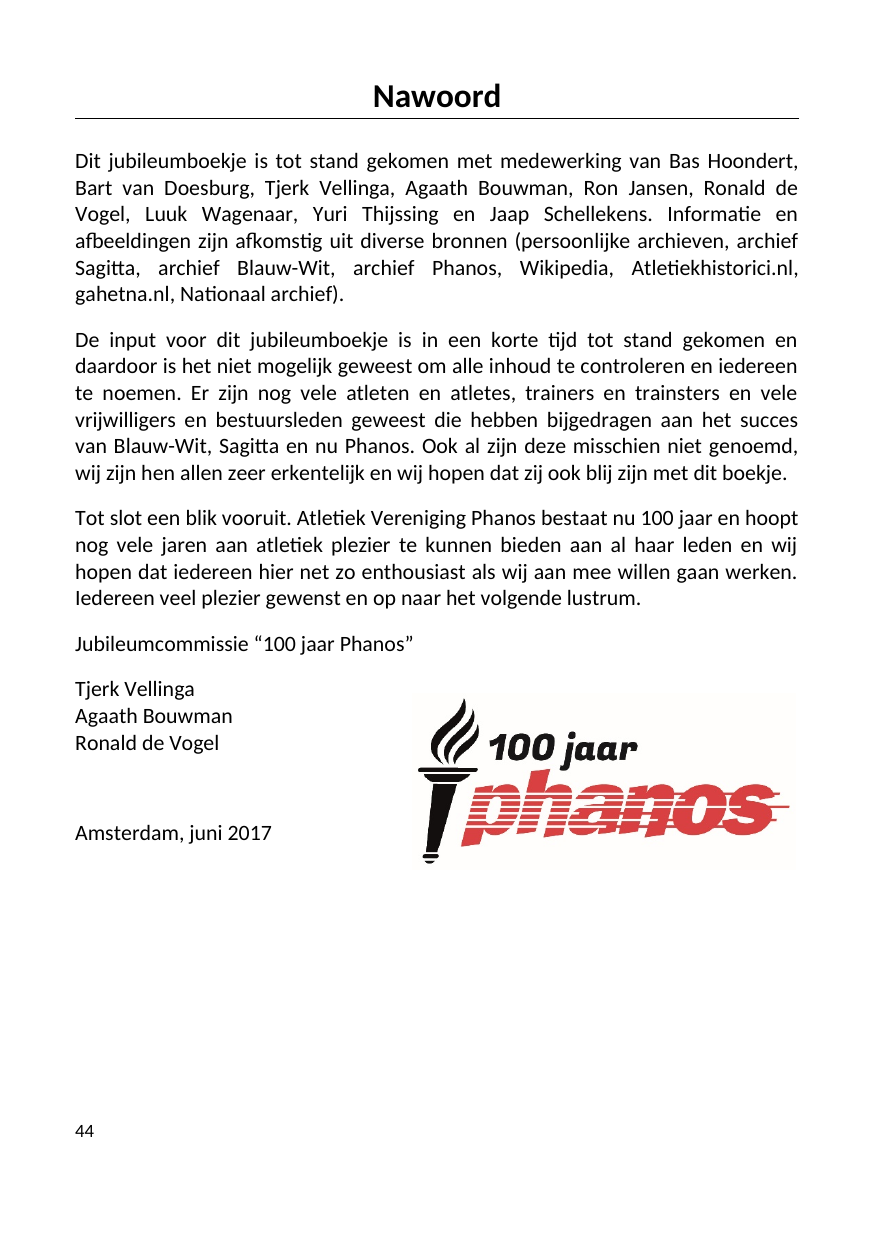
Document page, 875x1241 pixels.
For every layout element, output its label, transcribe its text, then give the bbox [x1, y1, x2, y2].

text Tjerk Vellinga Agaath Bouwman Ronald de Vogel [75, 675, 799, 755]
text Tot slot een blik vooruit. Atletiek Vereniging Phanos bestaat nu 100 jaar en hoopt nog vele jaren aan atletiek plezier te kunnen bieden aan al haar leden en wij hopen dat iedereen hier net zo enthousiast als wij aan mee willen gaan werken. Iedereen veel plezier gewenst en op naar het volgende lustrum. [75, 504, 799, 611]
text Dit jubileumboekje is tot stand gekomen met medewerking van Bas Hoondert, Bart van Doesburg, Tjerk Vellinga, Agaath Bouwman, Ron Jansen, Ronald de Vogel, Luuk Wagenaar, Yuri Thijssing en Jaap Schellekens. Informatie en afbeeldingen zijn afkomstig uit diverse bronnen (persoonlijke archieven, archief Sagitta, archief Blauw-Wit, archief Phanos, Wikipedia, Atletiekhistorici.nl, gahetna.nl, Nationaal archief). [75, 147, 799, 307]
text Amsterdam, juni 2017 [75, 819, 412, 846]
picture [412, 693, 796, 870]
subtitle Nawoord [75, 75, 799, 118]
text De input voor dit jubileumboekje is in een korte tijd tot stand gekomen en daardoor is het niet mogelijk geweest om alle inhoud te controleren en iedereen te noemen. Er zijn nog vele atleten en atletes, trainers en trainsters en vele vrijwilligers en bestuursleden geweest die hebben bijgedragen aan het succes van Blauw-Wit, Sagitta en nu Phanos. Ook al zijn deze misschien niet genoemd, wij zijn hen allen zeer erkentelijk en wij hopen dat zij ook blij zijn met dit boekje. [75, 326, 799, 486]
text Jubileumcommissie “100 jaar Phanos” [75, 630, 799, 657]
